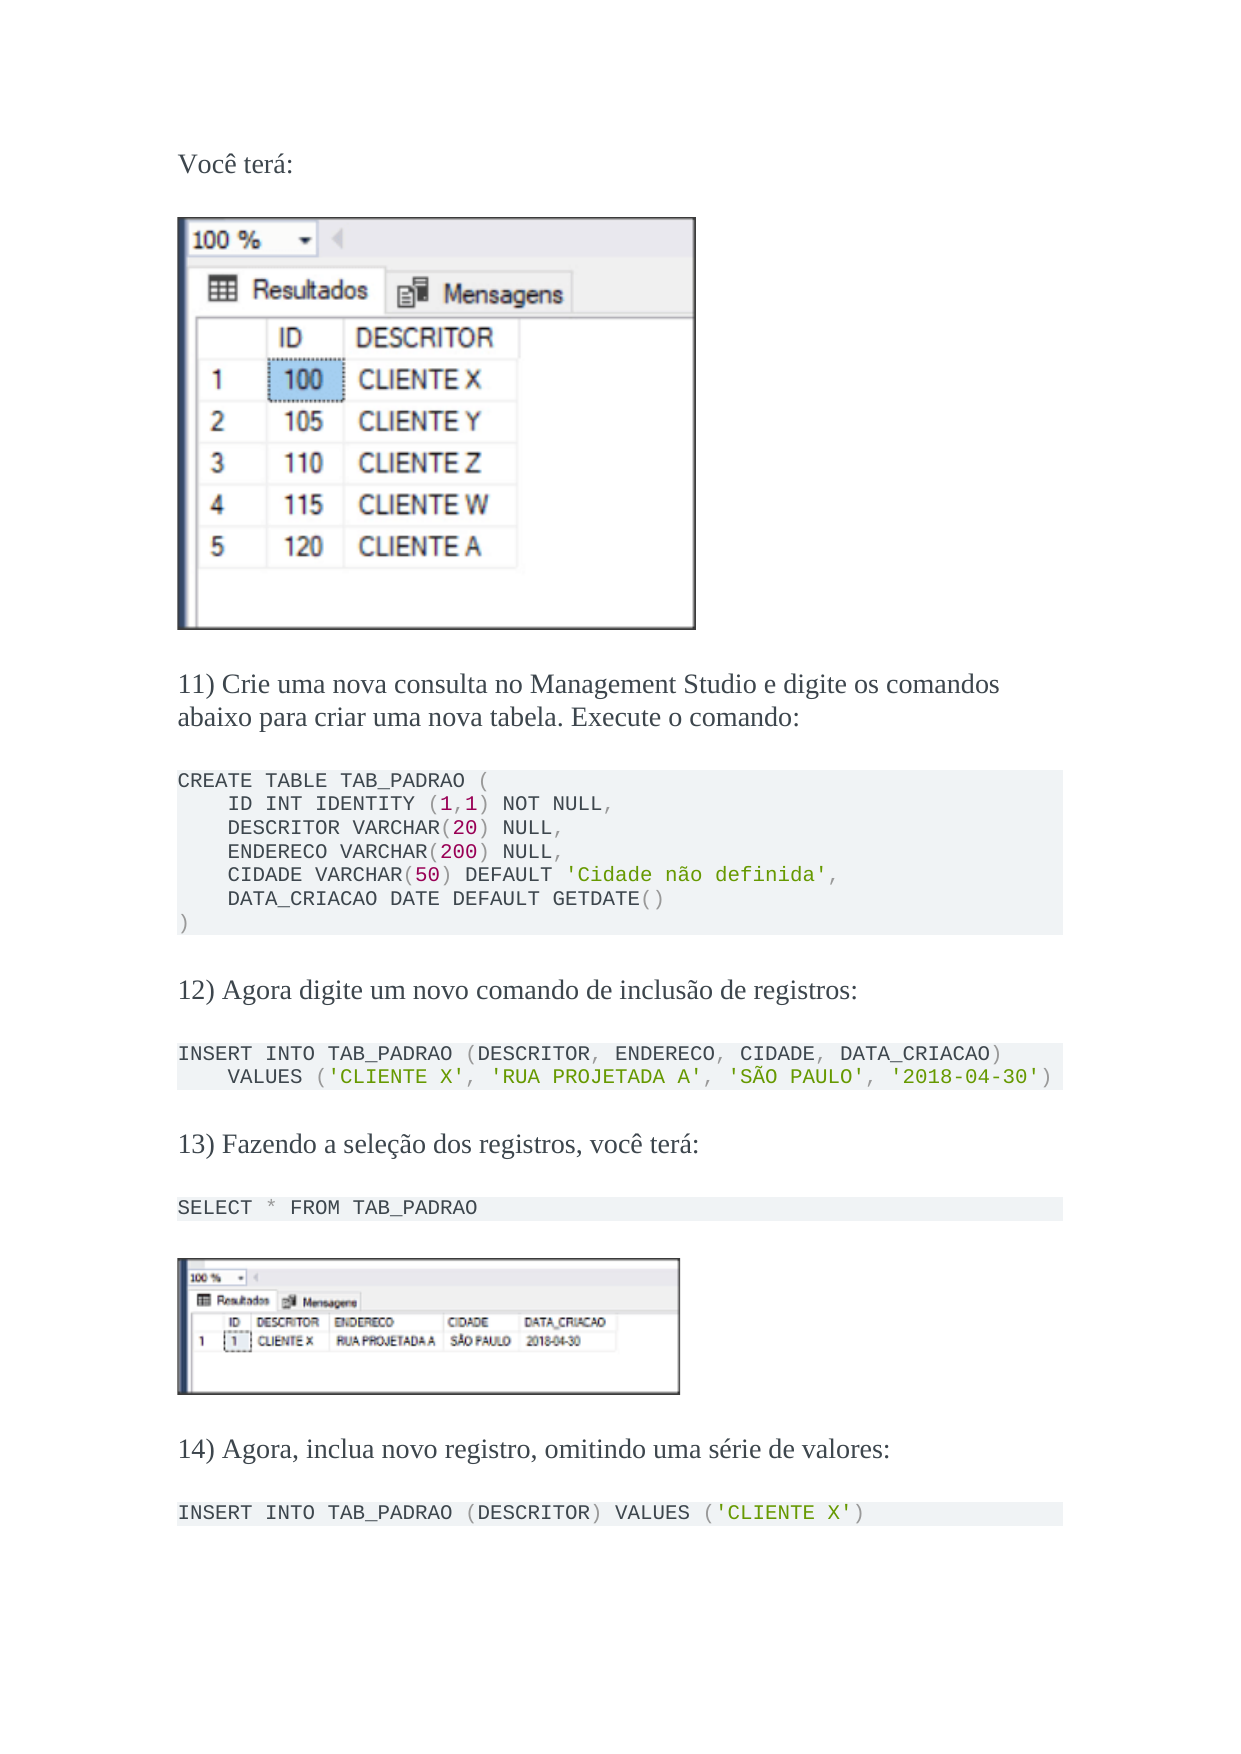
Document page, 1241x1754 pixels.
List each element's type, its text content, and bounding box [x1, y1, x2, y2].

text INSERT INTO TAB_PADRAO (DESCRITOR, ENDERECO, CIDADE, DATA_CRIACAO) [177, 1043, 1063, 1066]
text ) [177, 912, 1063, 935]
picture [177, 217, 696, 630]
picture [177, 1258, 681, 1395]
text 11) Crie uma nova consulta no Management Studio e digite os comandos abaixo para criar uma nova tabela. Execute o comando: [177, 667, 1063, 732]
text 13) Fazendo a seleção dos registros, você terá: [177, 1127, 1063, 1160]
text DESCRITOR VARCHAR(20) NULL, [177, 817, 1063, 841]
text Você terá: [177, 148, 1063, 180]
text INSERT INTO TAB_PADRAO (DESCRITOR) VALUES ('CLIENTE X') [177, 1502, 1063, 1526]
text VALUES ('CLIENTE X', 'RUA PROJETADA A', 'SÃO PAULO', '2018-04-30') [177, 1066, 1063, 1090]
text 12) Agora digite um novo comando de inclusão de registros: [177, 973, 1063, 1005]
text 14) Agora, inclua novo registro, omitindo uma série de valores: [177, 1432, 1063, 1464]
text CIDADE VARCHAR(50) DEFAULT 'Cidade não definida', [177, 864, 1063, 888]
text CREATE TABLE TAB_PADRAO ( [177, 770, 1063, 793]
text SELECT * FROM TAB_PADRAO [177, 1197, 1063, 1221]
text DATA_CRIACAO DATE DEFAULT GETDATE() [177, 888, 1063, 912]
text ENDERECO VARCHAR(200) NULL, [177, 841, 1063, 864]
text ID INT IDENTITY (1,1) NOT NULL, [177, 793, 1063, 817]
